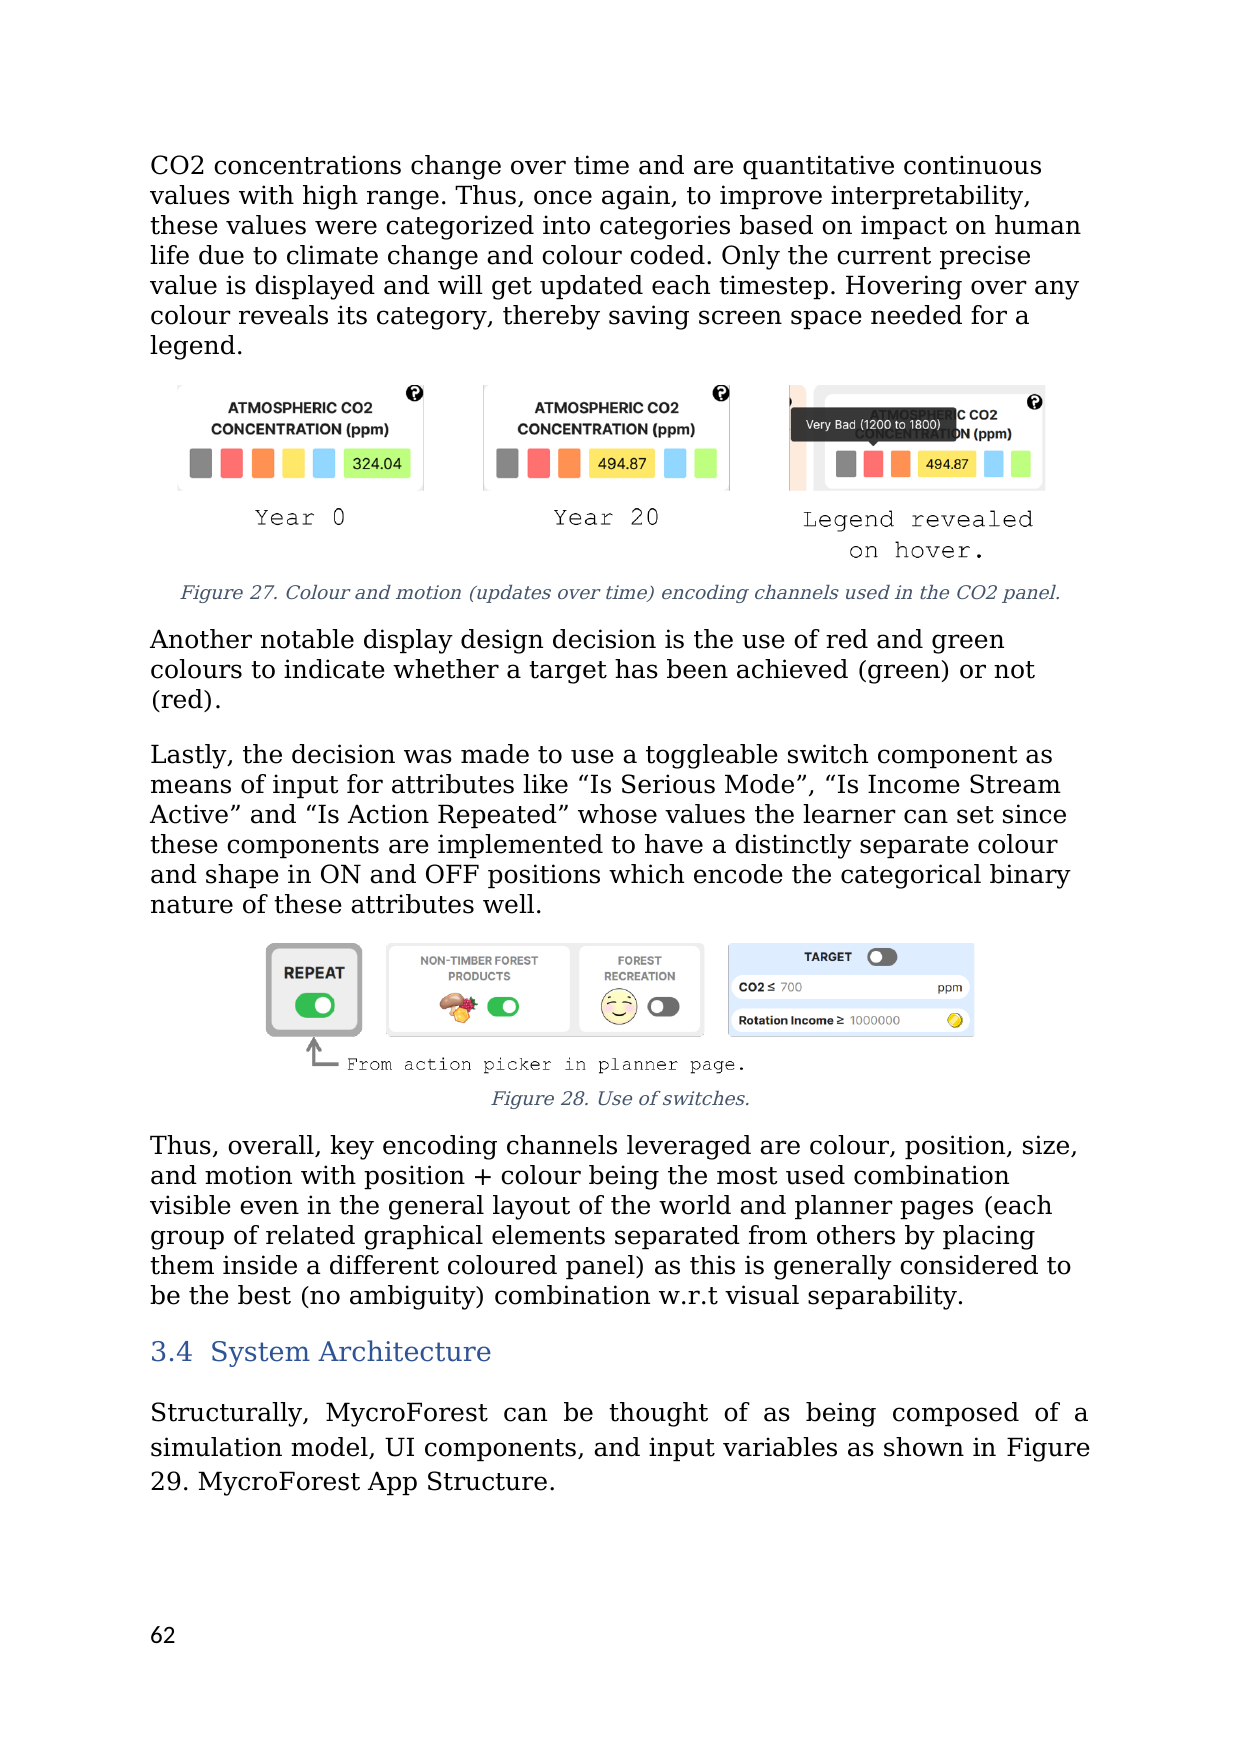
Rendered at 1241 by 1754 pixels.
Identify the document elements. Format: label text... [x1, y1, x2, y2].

picture [265, 943, 975, 1087]
text Lastly, the decision was made to use a toggleable switch component as means of input for attributes like “Is Serious Mode”, “Is Income Stream Active” and “Is Action Repeated” whose values the learner can set since these components are implemented to have a distinctly separate colour and shape in ON and OFF positions which encode the categorical binary nature of these attributes well. [150, 739, 1090, 919]
text Figure 28. Use of switches. [150, 1086, 1090, 1109]
text Another notable display design decision is the use of red and green colours to indicate whether a target has been achieved (green) or not (red). [150, 624, 1090, 714]
picture [177, 385, 1063, 581]
subtitle System Architecture [150, 1335, 1090, 1367]
text Figure 27. Colour and motion (updates over time) encoding channels used in the CO2 panel. [150, 581, 1090, 603]
text Thus, overall, key encoding channels leveraged are colour, position, size, and motion with position + colour being the most used combination visible even in the general layout of the world and planner pages (each group of related graphical elements separated from others by placing them inside a different coloured panel) as this is generally considered to be the best (no ambiguity) combination w.r.t visual separability. [150, 1130, 1090, 1310]
text CO2 concentrations change over time and are quantitative continuous values with high range. Thus, once again, to improve interpretability, these values were categorized into categories based on impact on human life due to climate change and colour coded. Only the current precise value is displayed and will get updated each timestep. Hovering over any colour reveals its category, thereby saving screen space needed for a legend. [150, 150, 1090, 360]
text Structurally, MycroForest can be thought of as being composed of a simulation model, UI components, and input variables as shown in Figure 1. [150, 1397, 1090, 1496]
